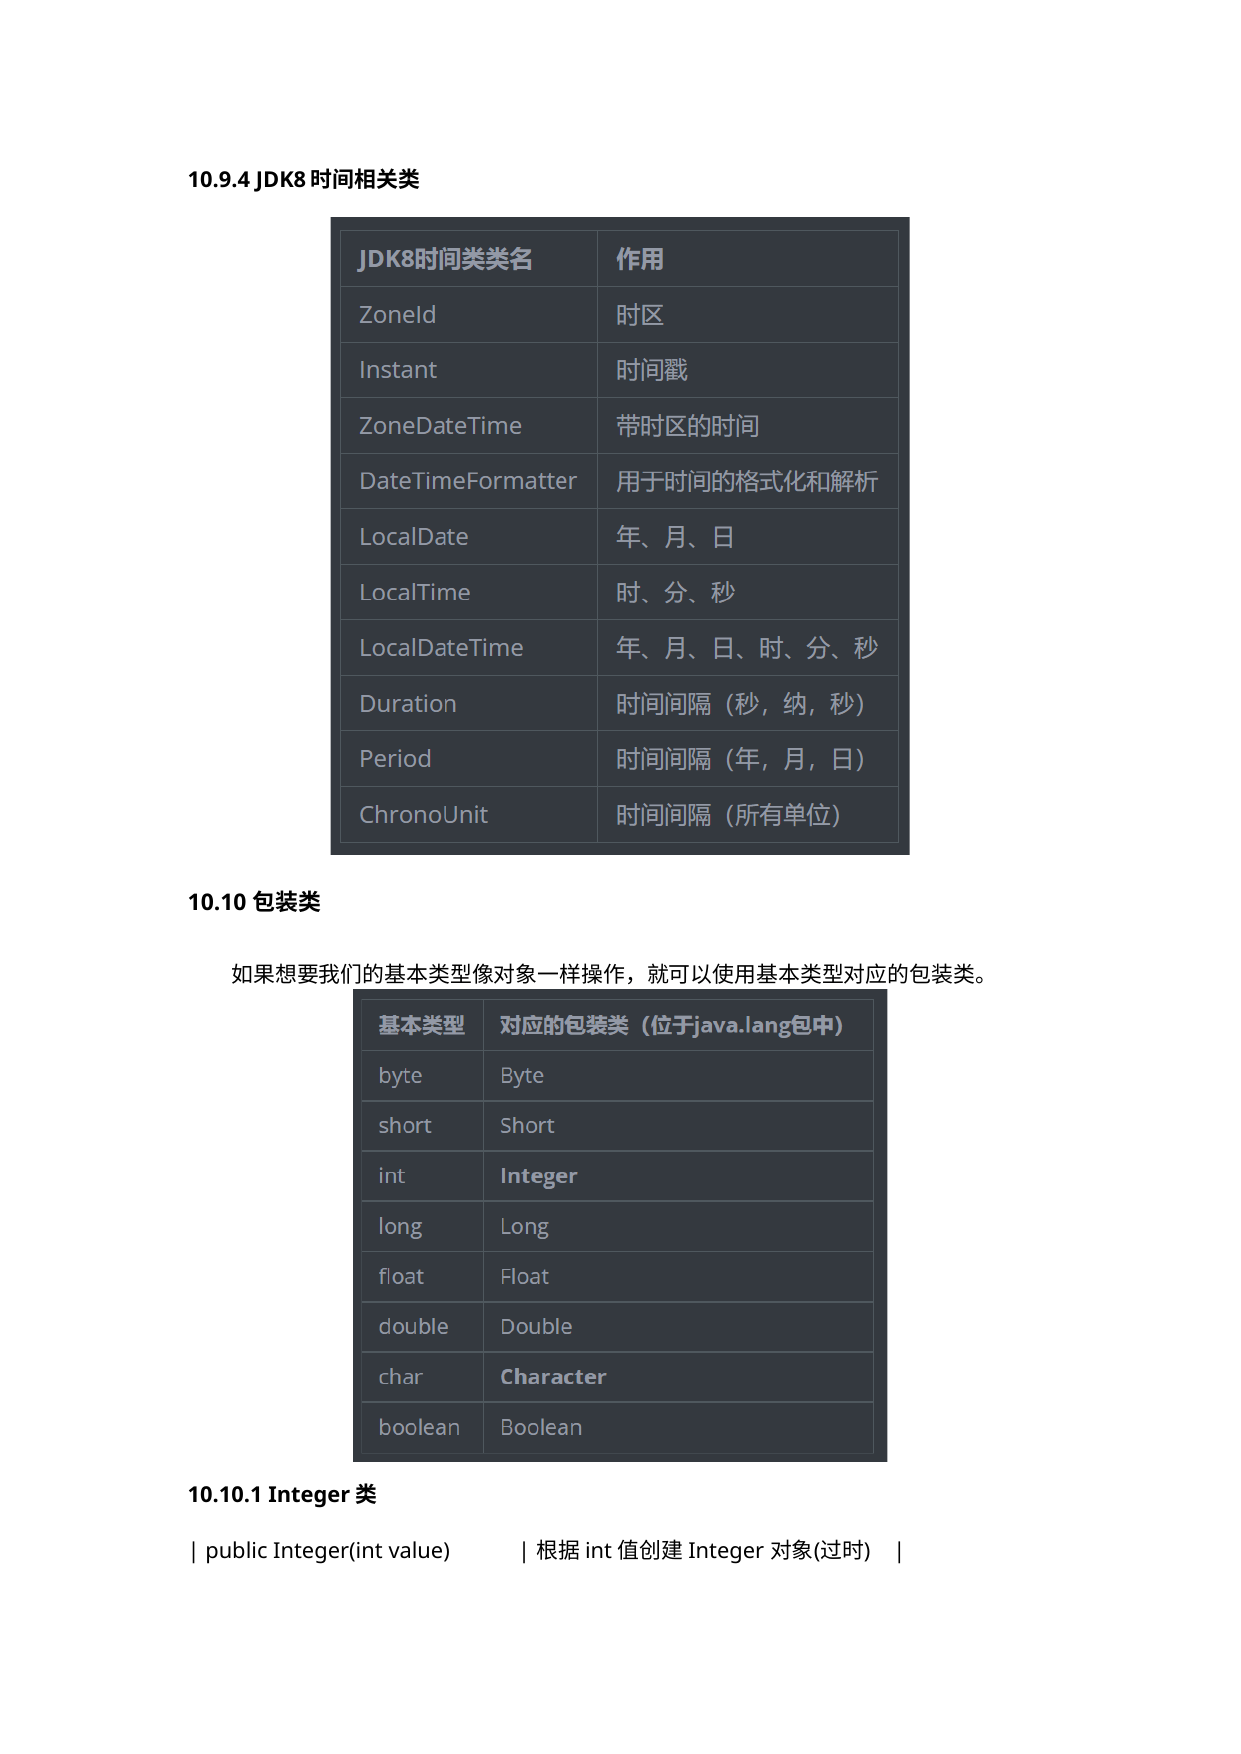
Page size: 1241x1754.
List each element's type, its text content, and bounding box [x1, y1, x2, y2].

picture [353, 989, 888, 1462]
subtitle 10.9.4 JDK8时间相关类 [187, 162, 1053, 194]
subtitle 10.10 包装类 [187, 868, 1053, 933]
picture [330, 217, 910, 855]
text | public Integer(int value) | 根据 int 值创建 Integer 对象(过时) | [187, 1532, 1053, 1565]
subtitle 10.10.1 Integer类 [187, 1477, 1053, 1509]
text 如果想要我们的基本类型像对象一样操作，就可以使用基本类型对应的包装类。 [187, 957, 1053, 989]
